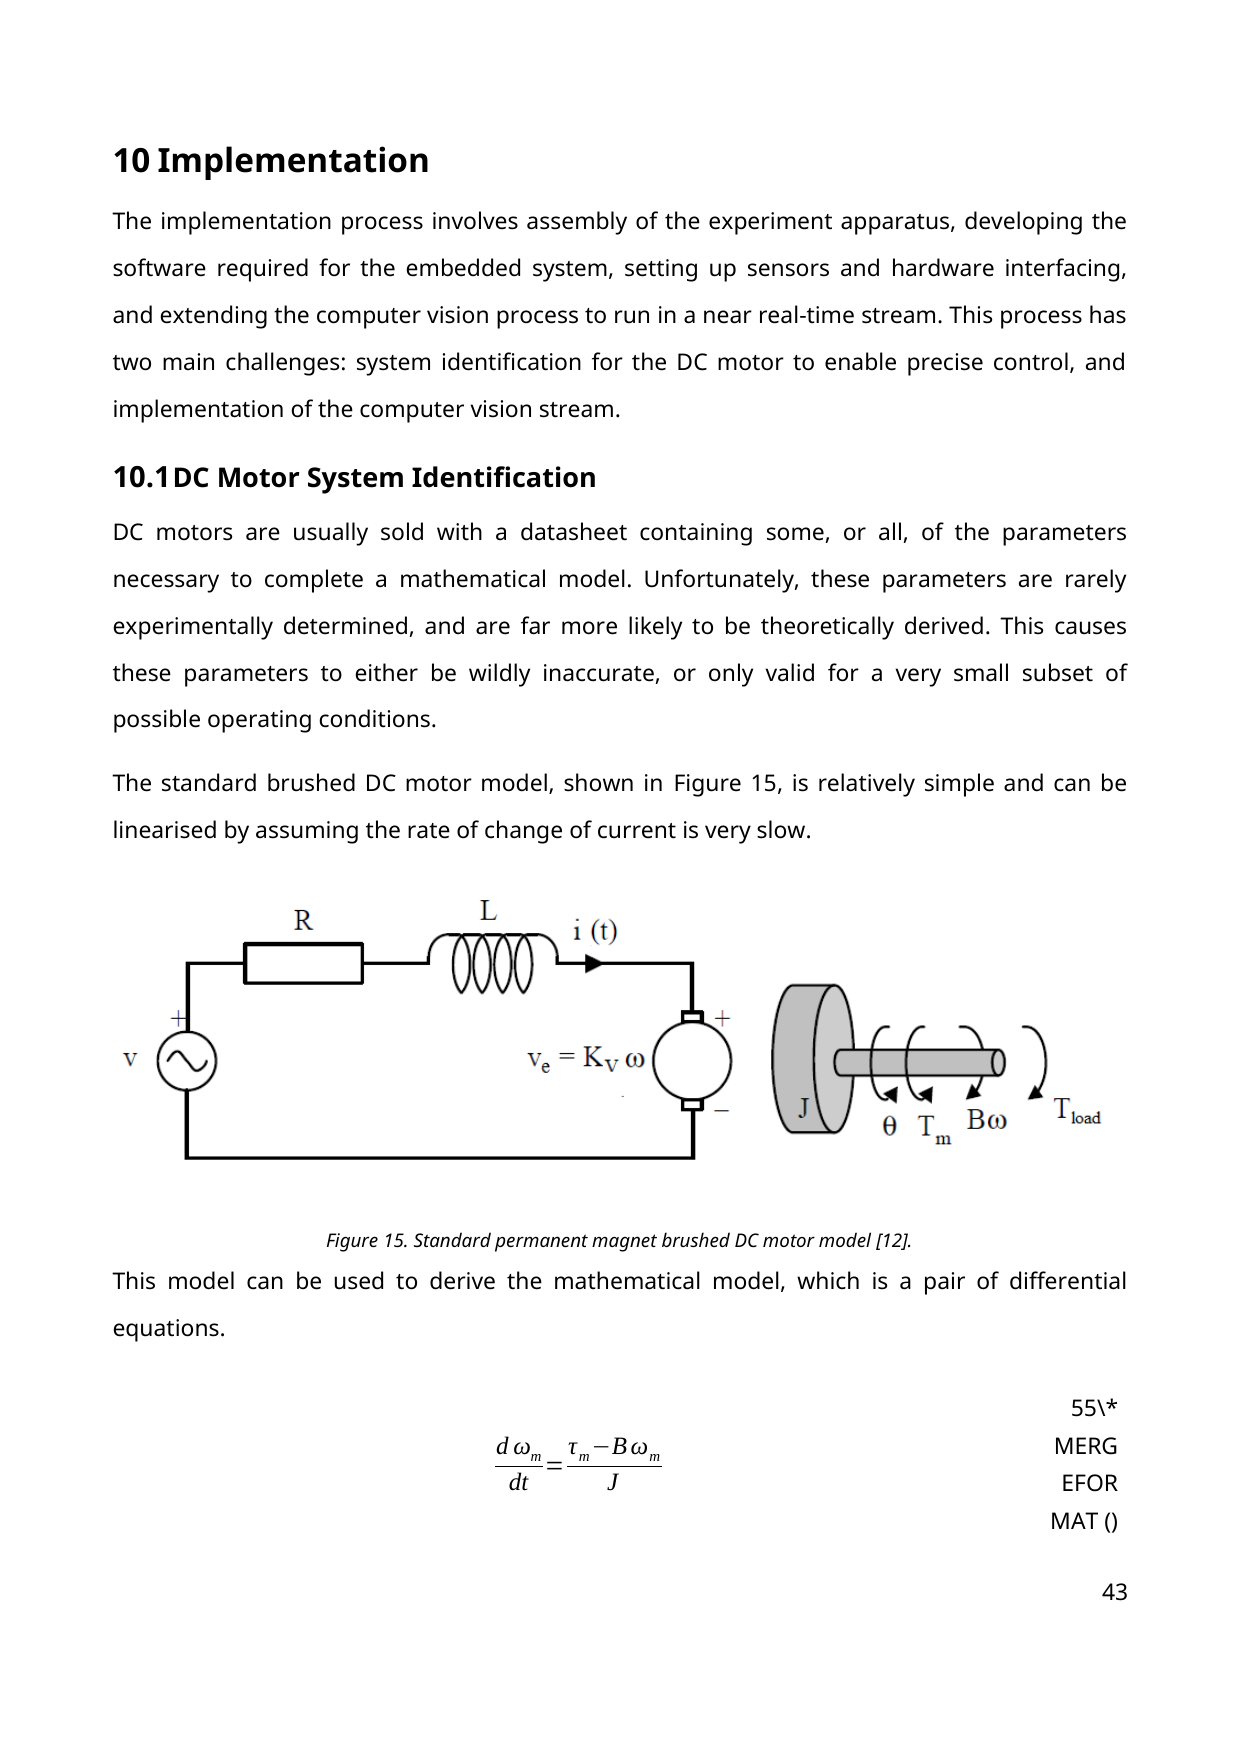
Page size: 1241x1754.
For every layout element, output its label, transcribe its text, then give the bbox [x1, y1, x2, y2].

text DC motors are usually sold with a datasheet containing some, or all, of the parameters necessary to complete a mathematical model. Unfortunately, these parameters are rarely experimentally determined, and are far more likely to be theoretically derived. This causes these parameters to either be wildly inaccurate, or only valid for a very small subset of possible operating conditions. [112, 516, 1128, 734]
subtitle Implementation [112, 137, 1128, 183]
table_header [1044, 1376, 1118, 1558]
text This model can be used to derive the mathematical model, which is a pair of differential equations. [112, 1265, 1128, 1343]
subtitle DC Motor System Identification [112, 456, 1128, 496]
text The implementation process involves assembly of the experiment apparatus, developing the software required for the embedded system, setting up sensors and hardware interfacing, and extending the computer vision process to run in a near real-time stream. This process has two main challenges: system identification for the DC motor to enable precise control, and implementation of the computer vision stream. [112, 205, 1128, 424]
text The standard brushed DC motor model, shown in Figure 15, is relatively simple and can be linearised by assuming the rate of change of current is very slow. [112, 767, 1128, 845]
picture [112, 877, 1128, 1195]
table_header [112, 1376, 1043, 1558]
